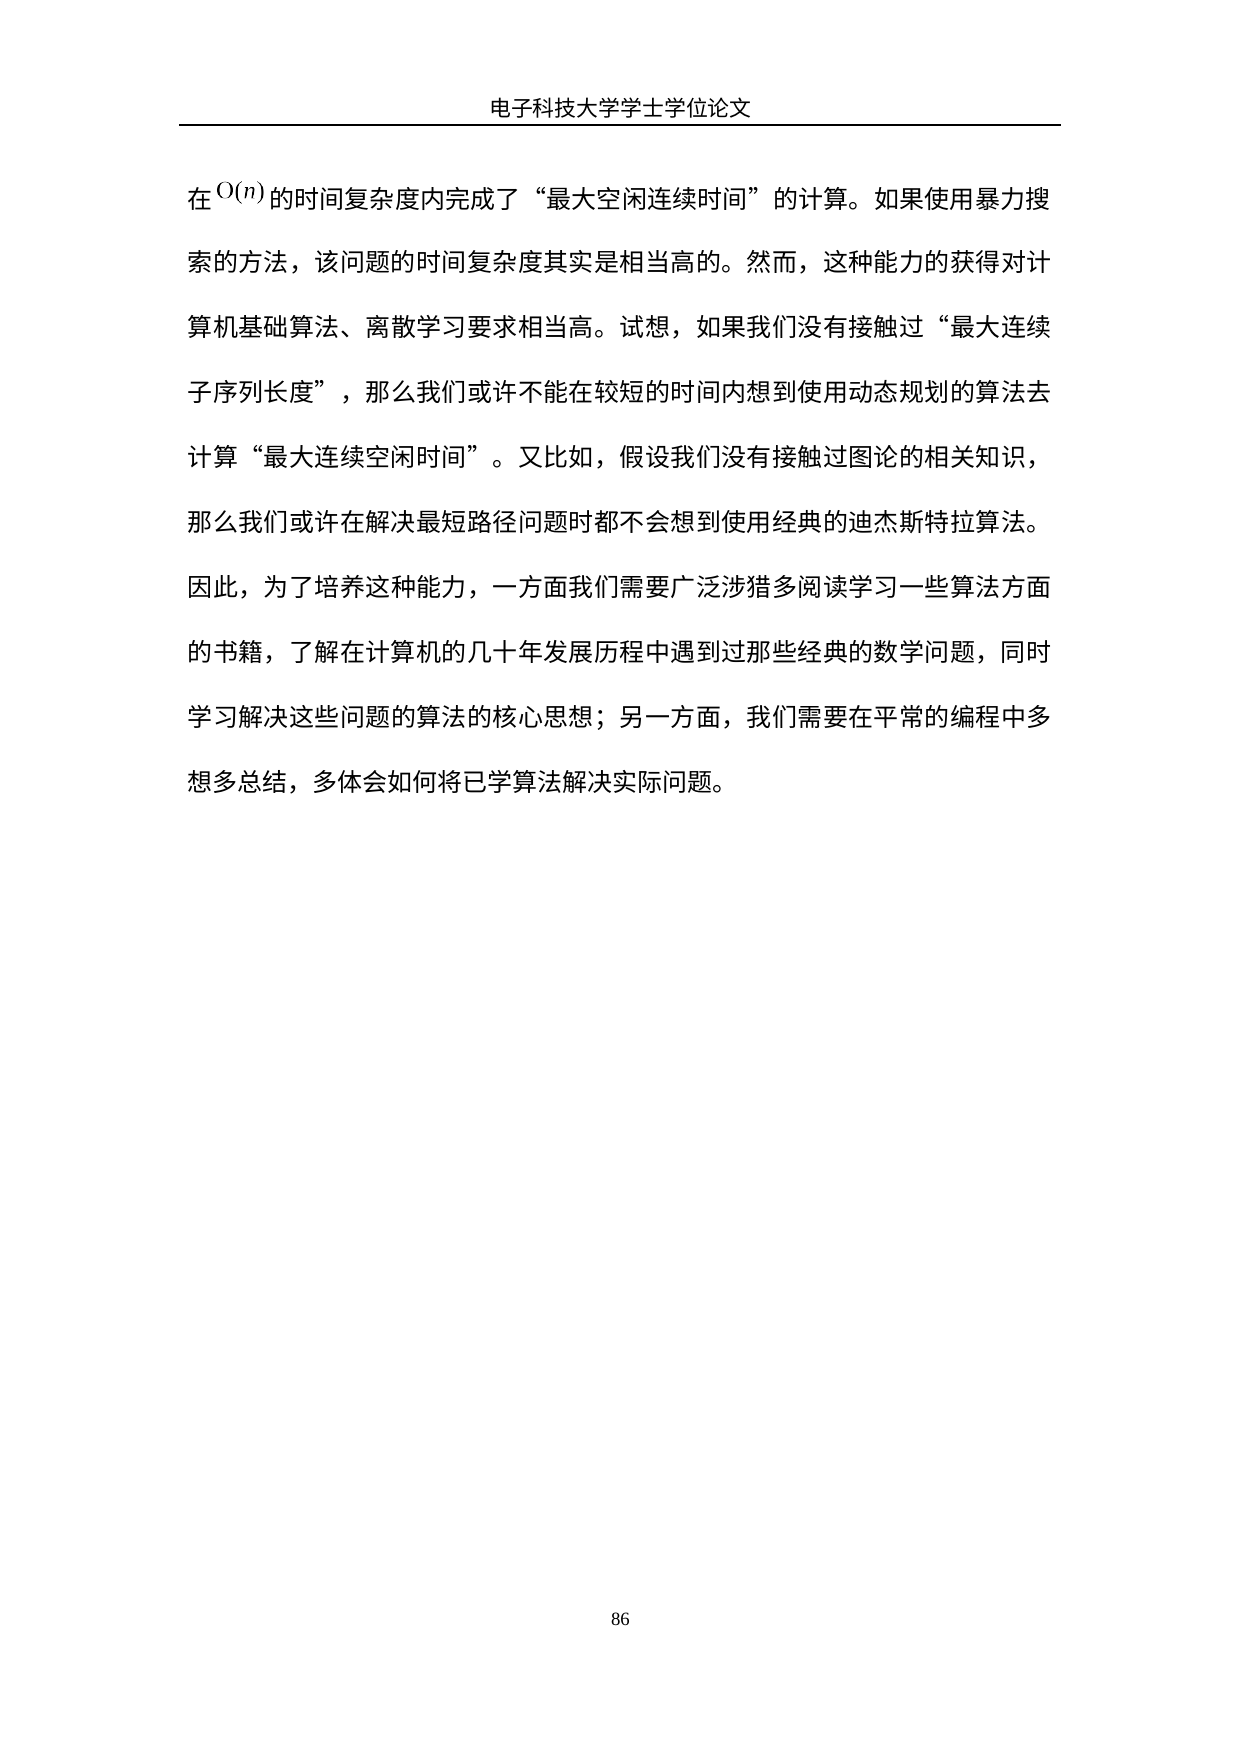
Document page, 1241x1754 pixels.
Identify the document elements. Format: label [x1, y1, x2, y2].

list [187, 163, 1053, 813]
